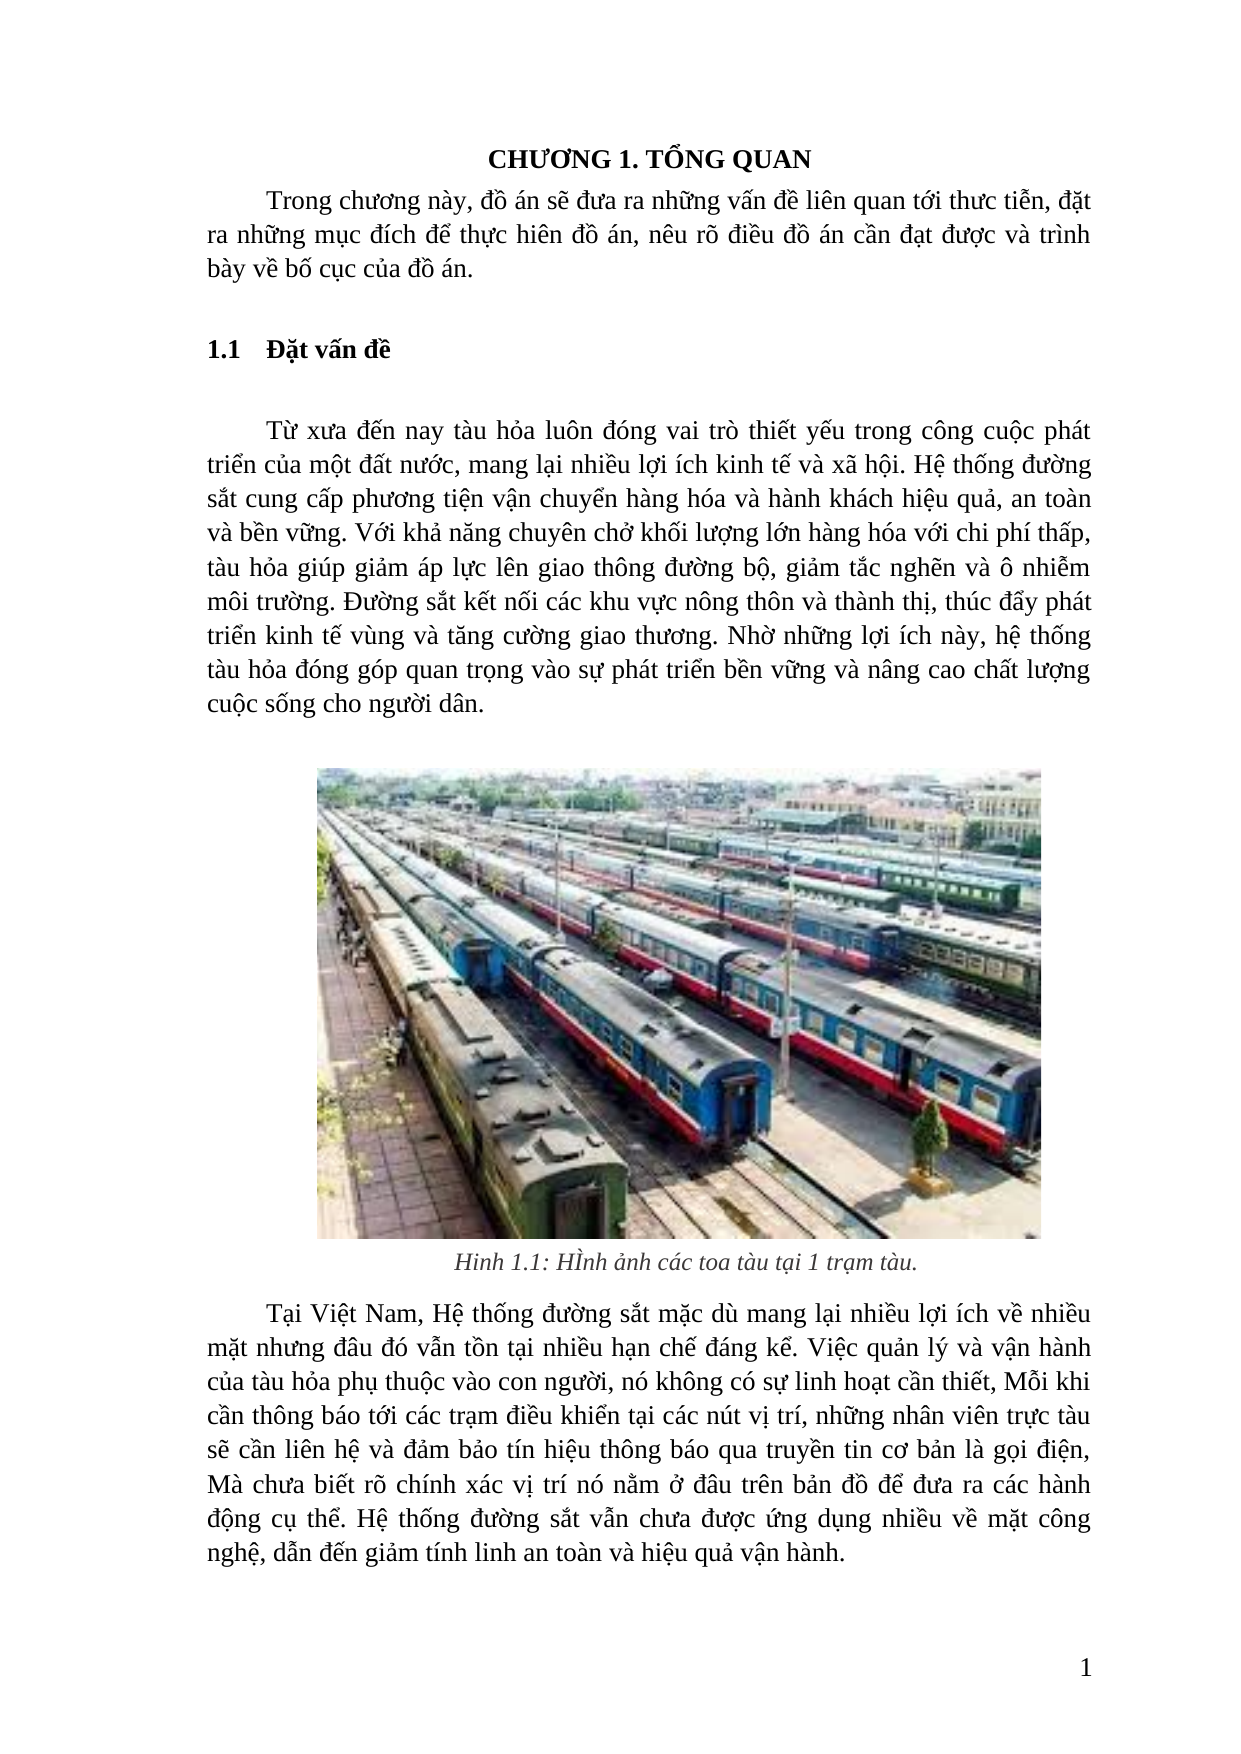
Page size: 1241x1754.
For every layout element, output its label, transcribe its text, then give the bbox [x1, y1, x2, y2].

picture [317, 768, 1042, 1239]
text Tại Việt Nam, Hệ thống đường sắt mặc dù mang lại nhiều lợi ích về nhiều mặt nhưng đâu đó vẫn tồn tại nhiều hạn chế đáng kể. Việc quản lý và vận hành của tàu hỏa phụ thuộc vào con người, nó không có sự linh hoạt cần thiết, Mỗi khi cần thông báo tới các trạm điều khiển tại các nút vị trí, những nhân viên trực tàu sẽ cần liên hệ và đảm bảo tín hiệu thông báo qua truyền tin cơ bản là gọi điện, Mà chưa biết rõ chính xác vị trí nó nằm ở đâu trên bản đồ để đưa ra các hành động cụ thể. Hệ thống đường sắt vẫn chưa được ứng dụng nhiều về mặt công nghệ, dẫn đến giảm tính linh an toàn và hiệu quả vận hành. [207, 1297, 1092, 1567]
subtitle TỔNG QUAN [207, 144, 1092, 175]
text Từ xưa đến nay tàu hỏa luôn đóng vai trò thiết yếu trong công cuộc phát triển của một đất nước, mang lại nhiều lợi ích kinh tế và xã hội. Hệ thống đường sắt cung cấp phương tiện vận chuyển hàng hóa và hành khách hiệu quả, an toàn và bền vững. Với khả năng chuyên chở khối lượng lớn hàng hóa với chi phí thấp, tàu hỏa giúp giảm áp lực lên giao thông đường bộ, giảm tắc nghẽn và ô nhiễm môi trường. Đường sắt kết nối các khu vực nông thôn và thành thị, thúc đẩy phát triển kinh tế vùng và tăng cường giao thương. Nhờ những lợi ích này, hệ thống tàu hỏa đóng góp quan trọng vào sự phát triển bền vững và nâng cao chất lượng cuộc sống cho người dân. [207, 414, 1092, 718]
text Hinh 1.1: HÌnh ảnh các toa tàu tại 1 trạm tàu. [282, 1247, 1092, 1276]
subtitle Đặt vấn đề [207, 333, 1092, 364]
text Trong chương này, đồ án sẽ đưa ra những vấn đề liên quan tới thưc tiễn, đặt ra những mục đích để thực hiên đồ án, nêu rõ điều đồ án cần đạt được và trình bày về bố cục của đồ án. [207, 184, 1092, 283]
